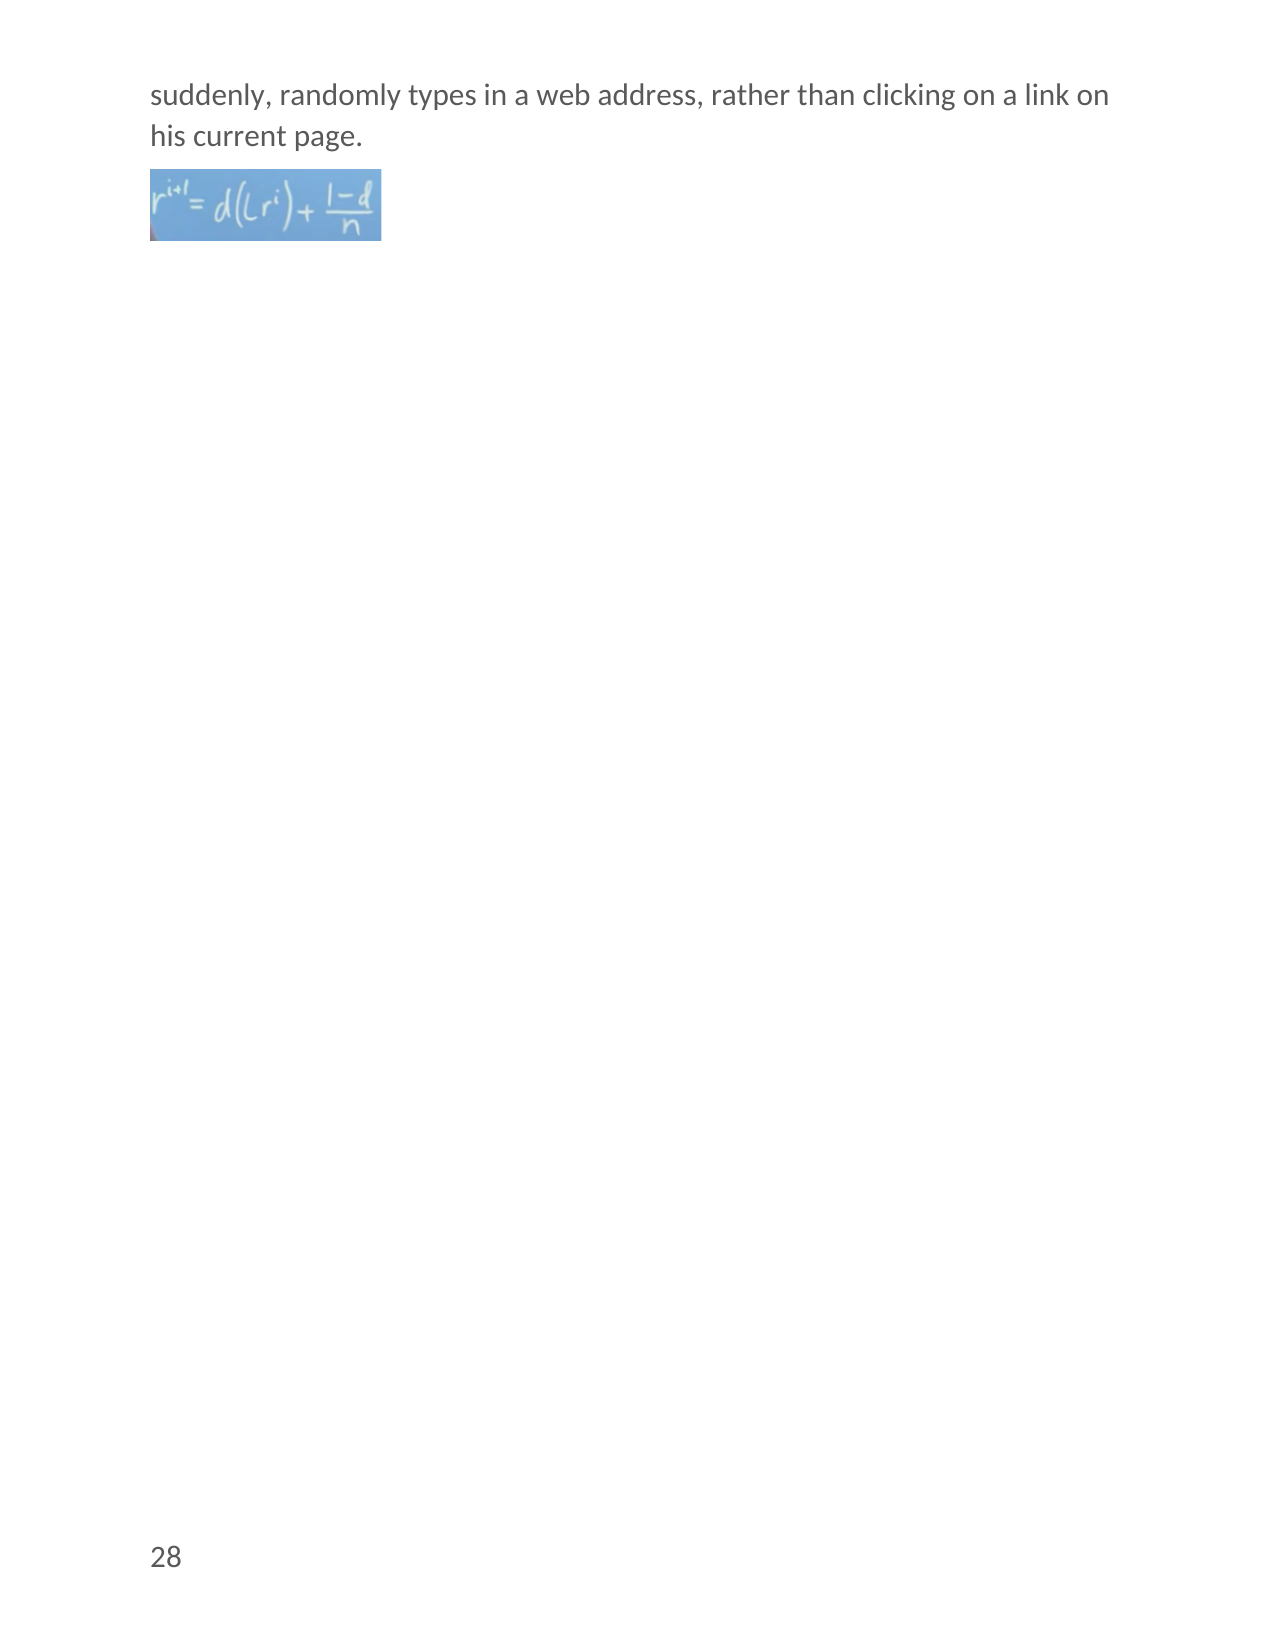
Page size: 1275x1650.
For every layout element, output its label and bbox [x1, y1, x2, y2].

picture [150, 169, 382, 241]
text [150, 75, 1125, 154]
